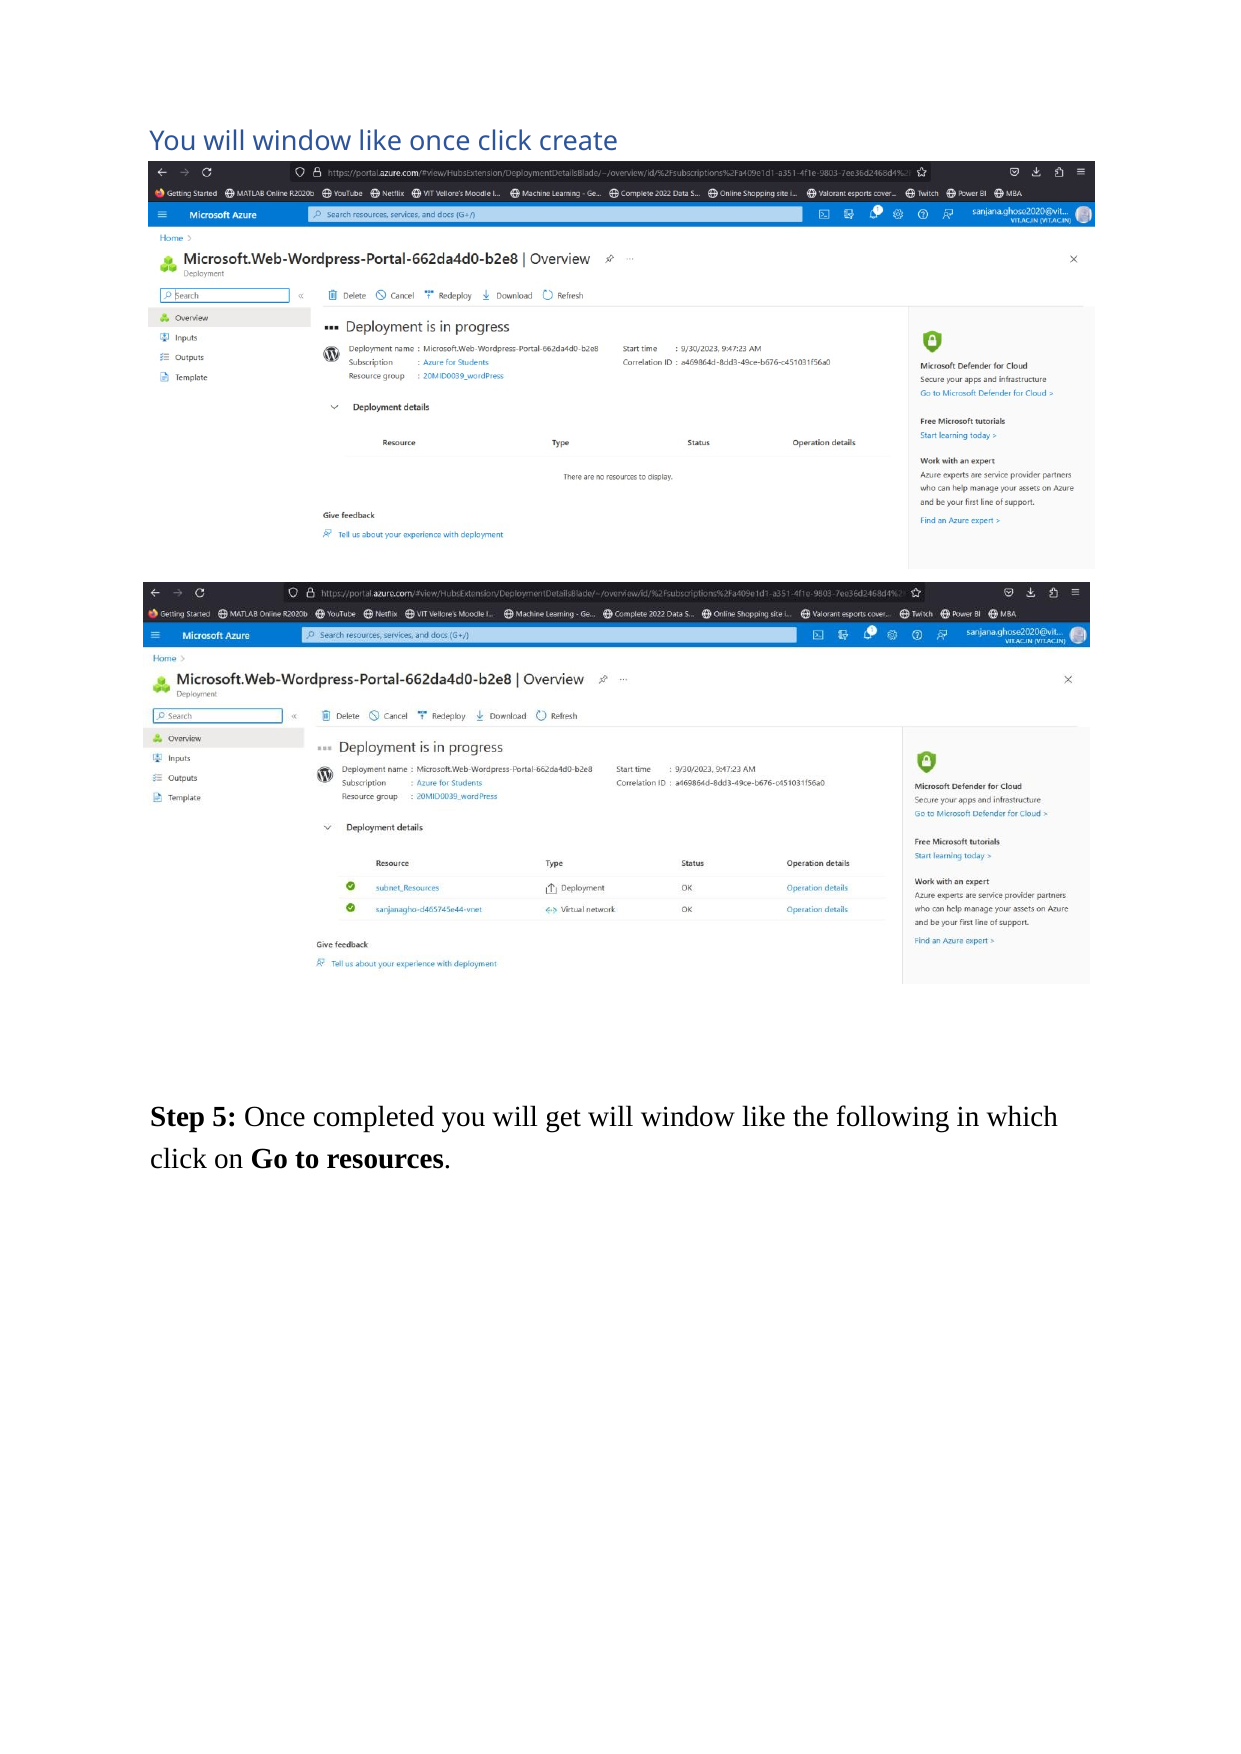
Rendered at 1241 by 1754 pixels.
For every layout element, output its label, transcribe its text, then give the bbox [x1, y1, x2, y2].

text Step 5: Once completed you will get will window like the following in which click on Go to resources. [150, 1099, 1113, 1174]
picture [143, 582, 1090, 984]
subtitle You will window like once click create [149, 122, 1113, 159]
picture [148, 161, 1095, 569]
